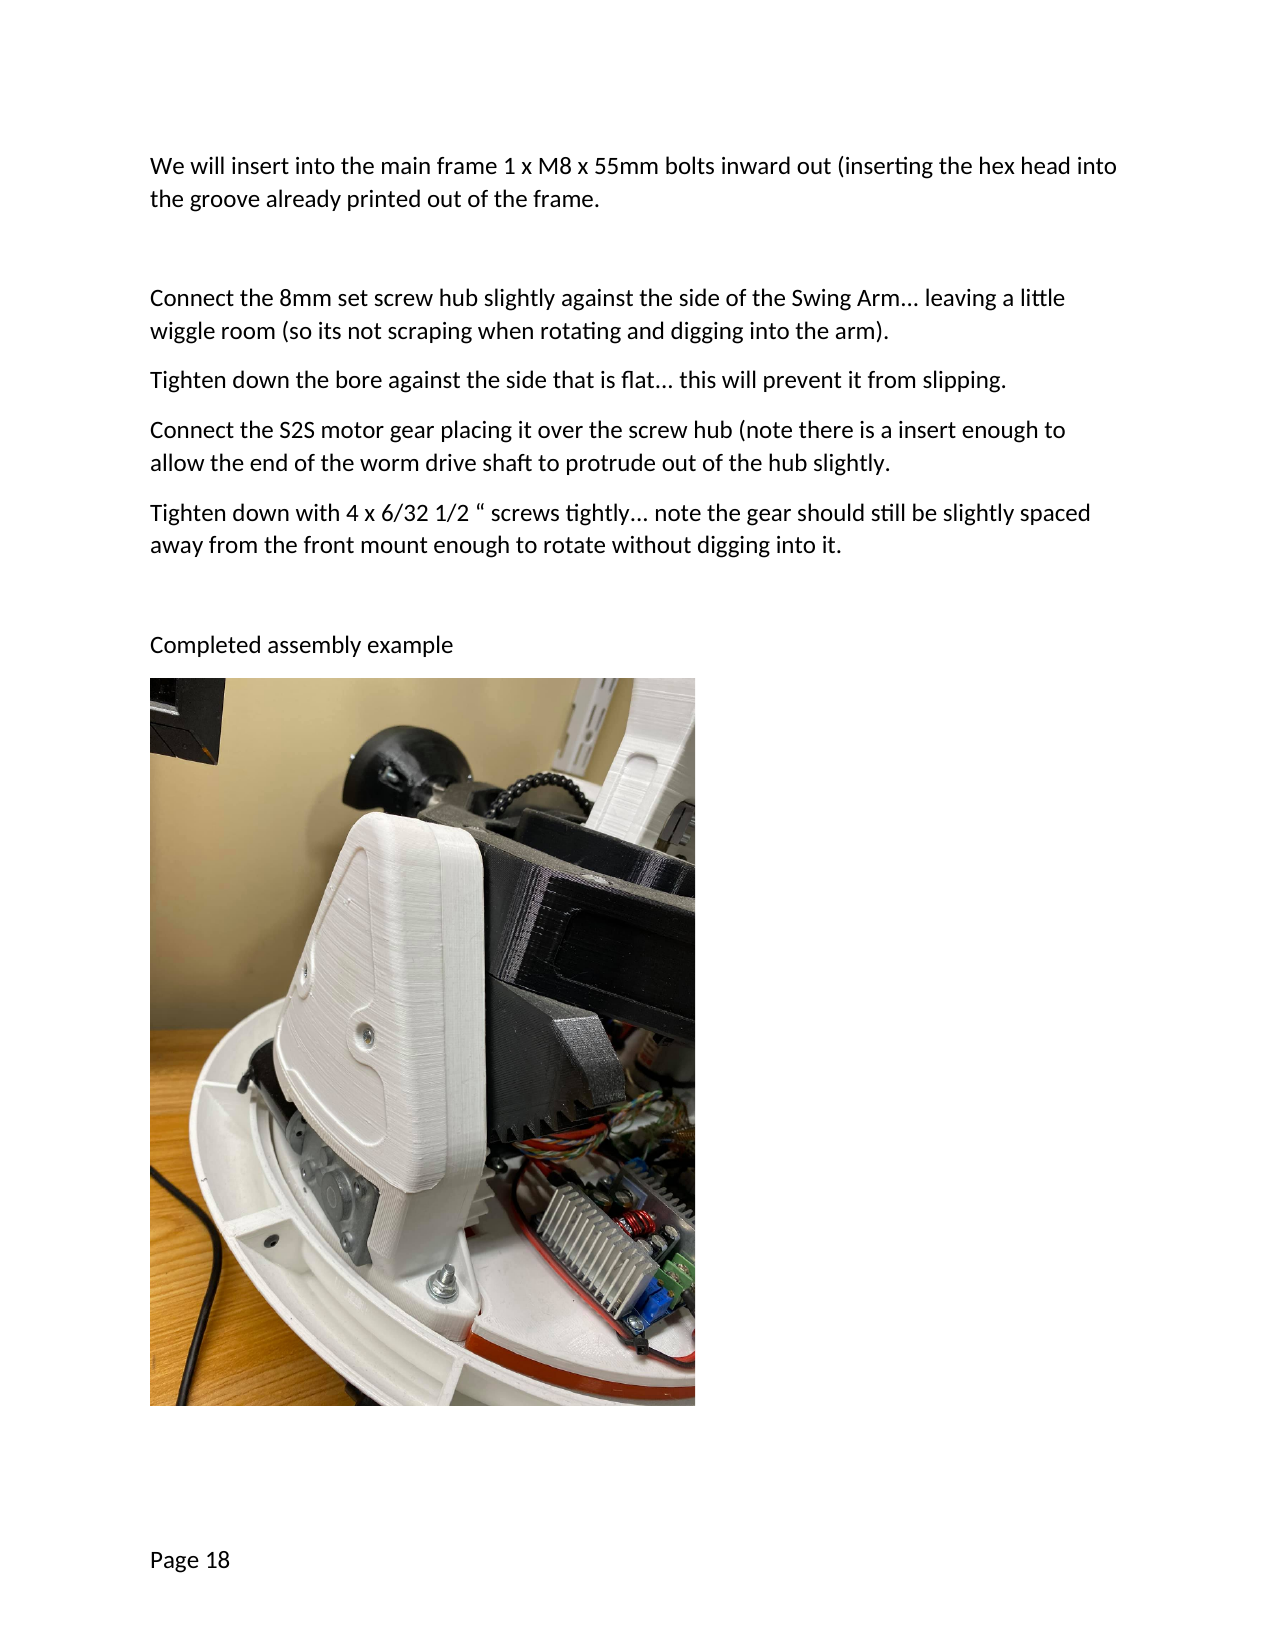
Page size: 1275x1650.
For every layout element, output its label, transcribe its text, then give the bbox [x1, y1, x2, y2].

text Connect the S2S motor gear placing it over the screw hub (note there is a insert enough to allow the end of the worm drive shaft to protrude out of the hub slightly. [150, 414, 1125, 478]
text Connect the 8mm set screw hub slightly against the side of the Swing Arm... leaving a little wiggle room (so its not scraping when rotating and digging into the arm). [150, 282, 1125, 346]
text Tighten down with 4 x 6/32 1/2 “ screws tightly... note the gear should still be slightly spaced away from the front mount enough to rotate without digging into it. [150, 497, 1125, 560]
text We will insert into the main frame 1 x M8 x 55mm bolts inward out (inserting the hex head into the groove already printed out of the frame. [150, 150, 1125, 213]
text Tighten down the bore against the side that is flat... this will prevent it from slipping. [150, 364, 1125, 395]
picture [150, 678, 696, 1406]
text Completed assembly example [150, 629, 1125, 659]
